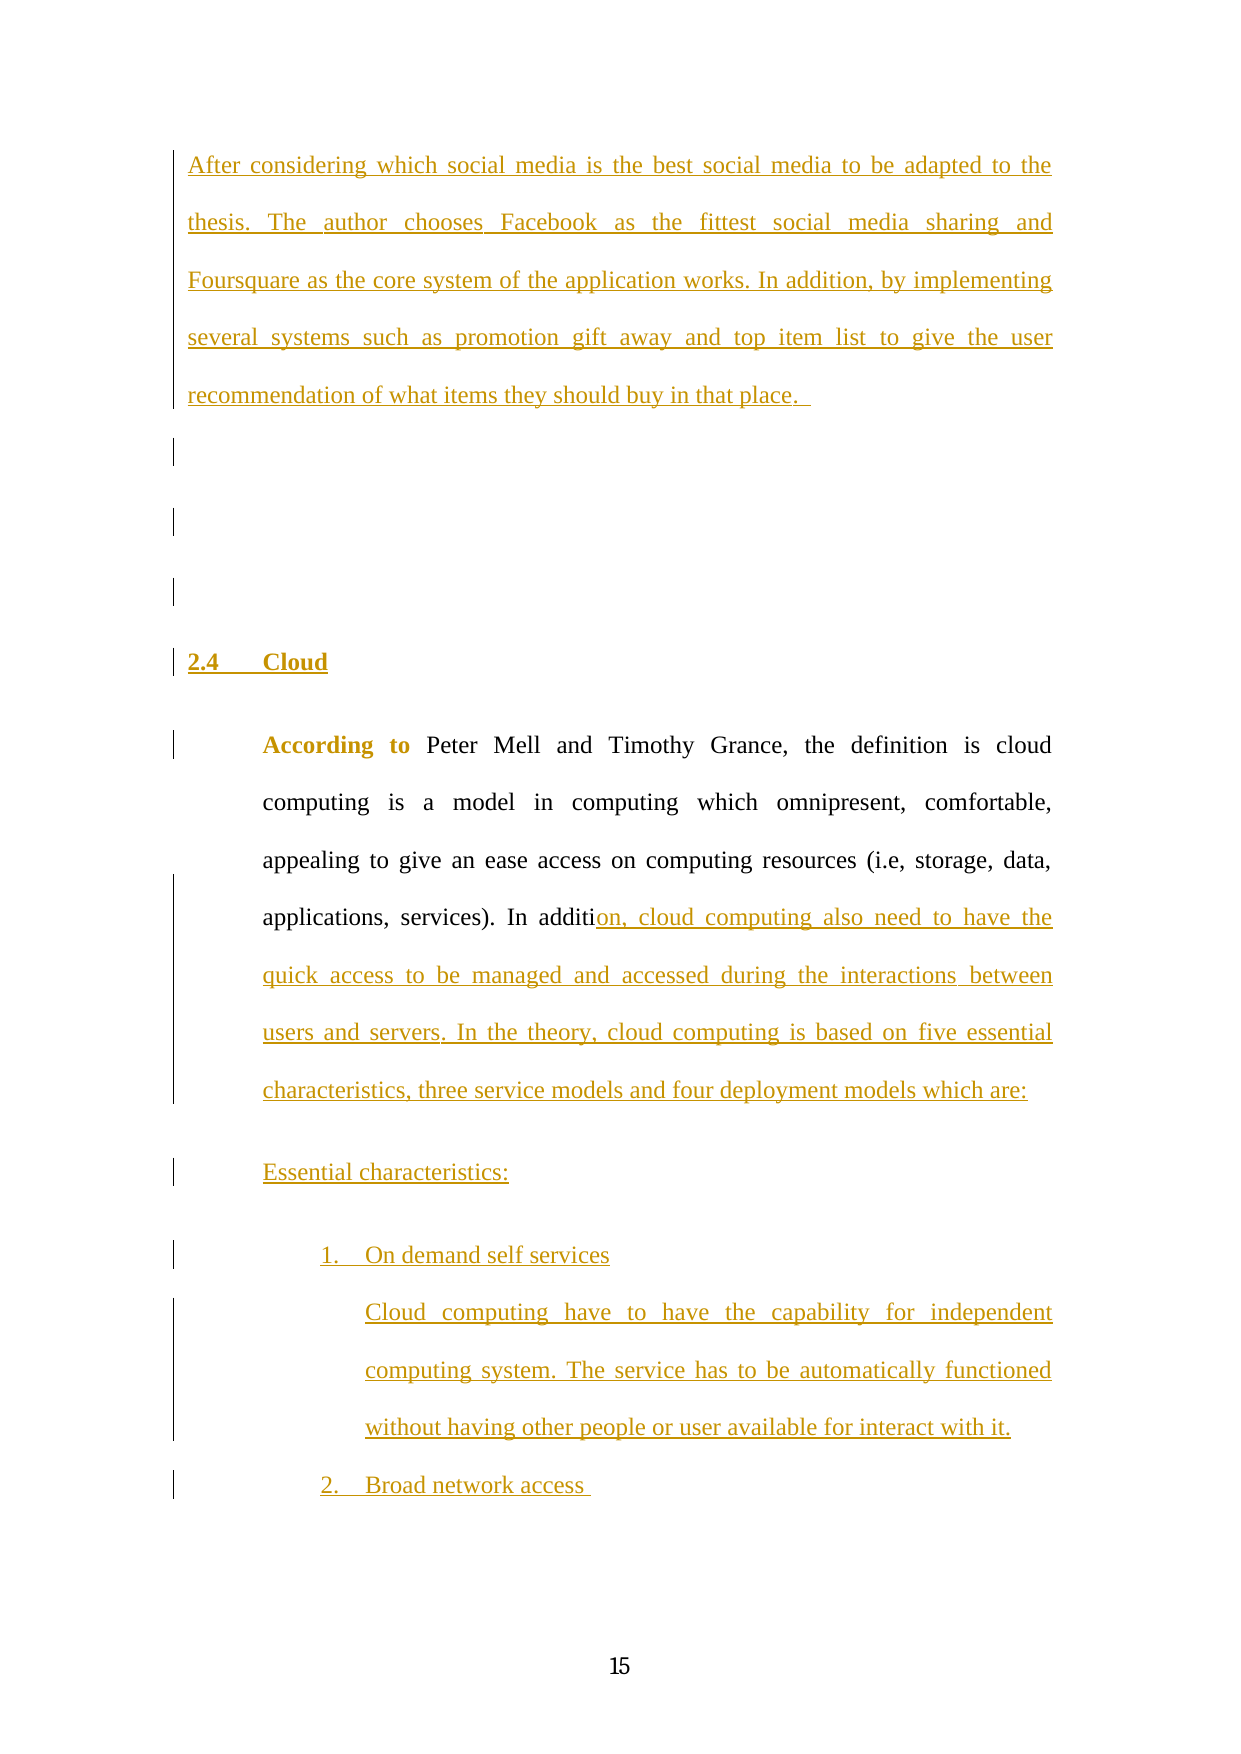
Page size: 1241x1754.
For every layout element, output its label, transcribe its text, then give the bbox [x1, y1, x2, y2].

text According to Peter Mell and Timothy Grance, the definition is cloud computing is a model in computing which omnipresent, comfortable, appealing to give an ease access on computing resources (i.e, storage, data, applications, services). In additi [262, 1043, 1053, 1104]
text According to Peter Mell and Timothy Grance, the definition is cloud computing is a model in computing which omnipresent, comfortable, appealing to give an ease access on computing resources (i.e, storage, data, applications, services). In additi [262, 986, 1053, 1042]
text According to Peter Mell and Timothy Grance, the definition is cloud computing is a model in computing which omnipresent, comfortable, appealing to give an ease access on computing resources (i.e, storage, data, applications, services). In additi [262, 730, 1053, 985]
